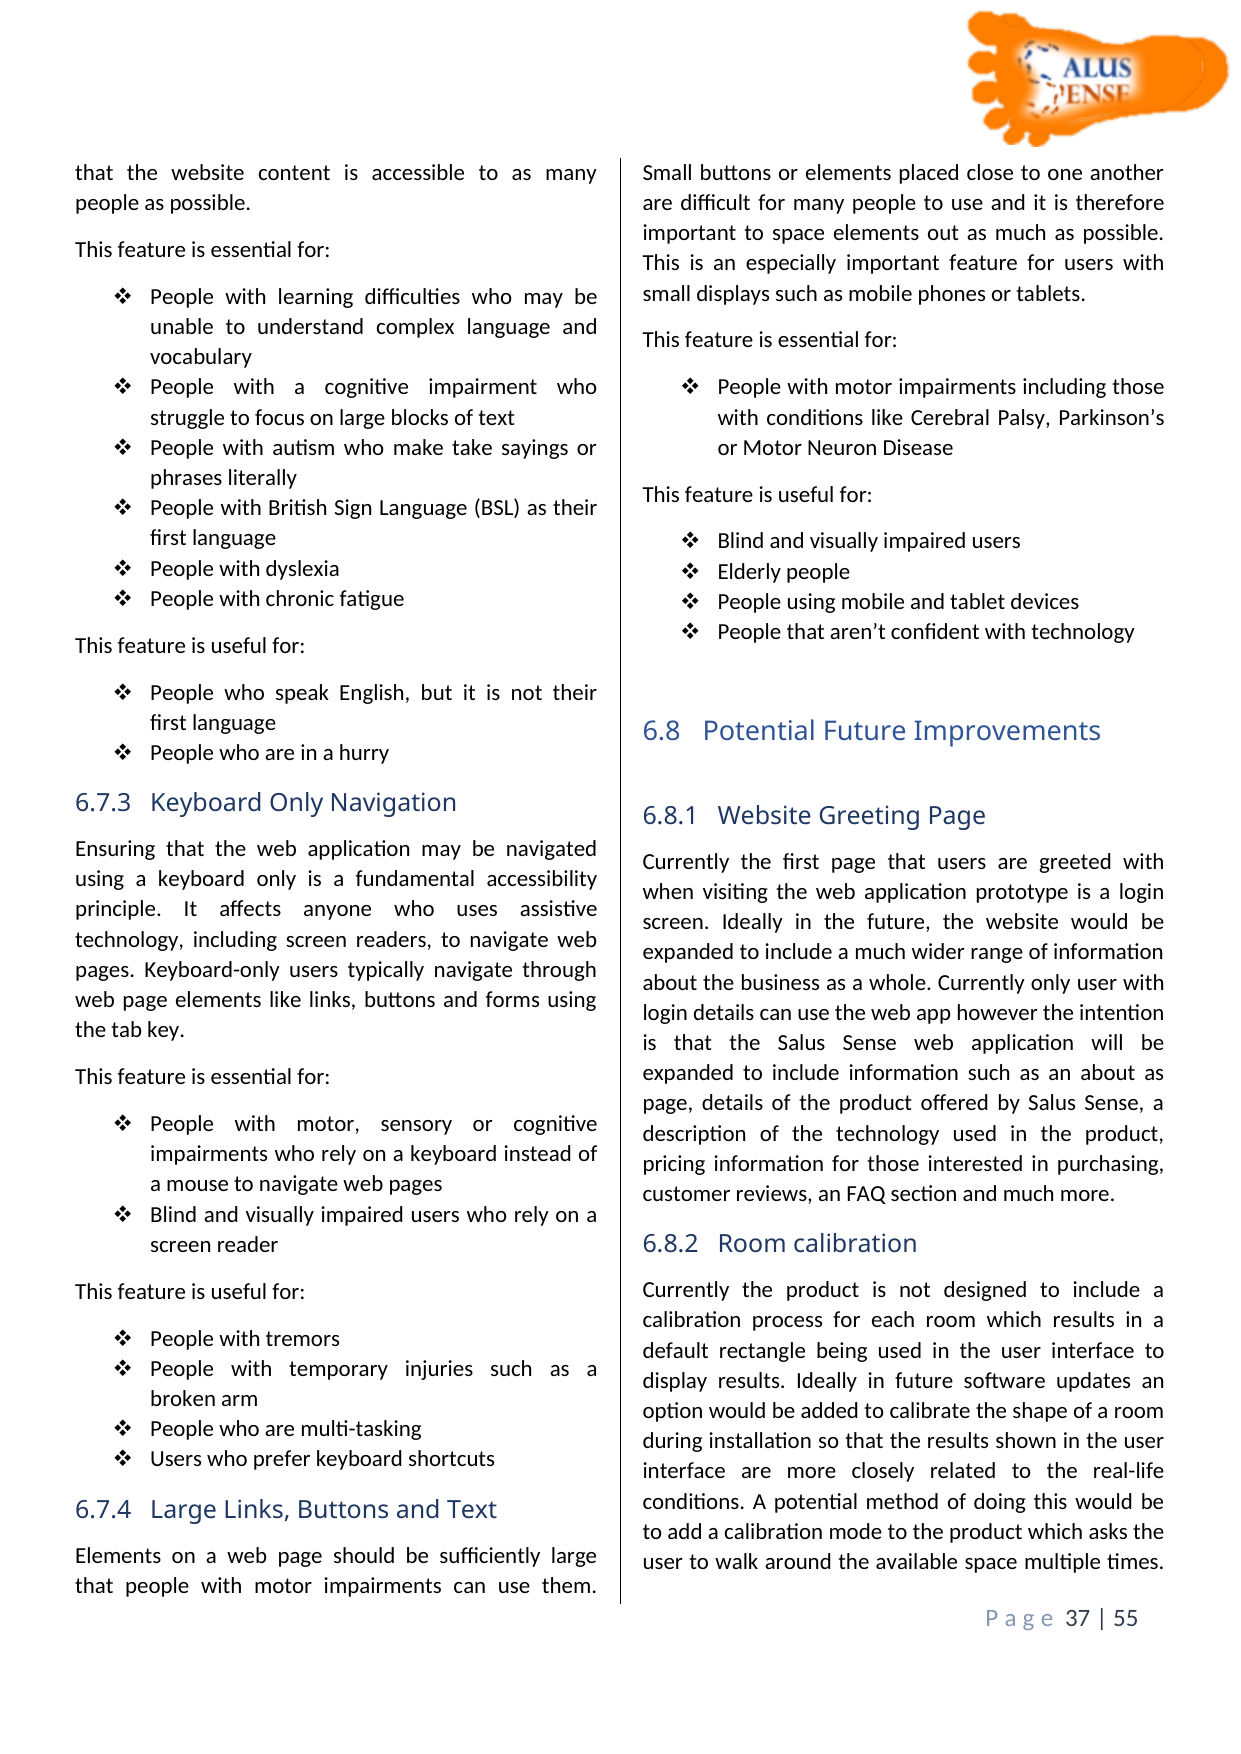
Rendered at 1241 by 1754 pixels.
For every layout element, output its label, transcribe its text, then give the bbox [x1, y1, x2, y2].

list People with motor, sensory or cognitive impairments who rely on a keyboard instead of a mouse to navigate web pages [112, 1109, 598, 1198]
list People with autism who make take sayings or phrases literally [112, 433, 598, 491]
subtitle Website Greeting Page [642, 798, 1165, 832]
list Users who prefer keyboard shortcuts [112, 1444, 598, 1473]
subtitle Room calibration [642, 1226, 1165, 1260]
list People with chronic fatigue [112, 584, 598, 612]
list People with motor impairments including those with conditions like Cerebral Palsy, Parkinson’s or Motor Neuron Disease [680, 372, 1165, 461]
list Blind and visually impaired users who rely on a screen reader [112, 1200, 598, 1258]
list People that aren’t confident with technology [680, 617, 1165, 645]
text Elements on a web page should be sufficiently large that people with motor impairments can use them. Small buttons or elements placed close to one another are difficult for many people to use and it is therefore important to space elements out as much as possible. This is an especially important feature for users with small displays such as mobile phones or tablets. [642, 158, 1165, 307]
text Elements on a web page should be sufficiently large that people with motor impairments can use them. Small buttons or elements placed close to one another are difficult for many people to use and it is therefore important to space elements out as much as possible. This is an especially important feature for users with small displays such as mobile phones or tablets. [75, 1541, 598, 1599]
text This feature is useful for: [642, 480, 1165, 508]
list People who speak English, but it is not their first language [112, 678, 598, 736]
text This feature is useful for: [75, 1277, 598, 1305]
text This feature is essential for: [642, 326, 1165, 353]
list People who are multi-tasking [112, 1414, 598, 1442]
list Blind and visually impaired users [680, 527, 1165, 554]
text Ensuring that the web application may be navigated using a keyboard only is a fundamental accessibility principle. It affects anyone who uses assistive technology, including screen readers, to navigate web pages. Keyboard-only users typically navigate through web page elements like links, buttons and forms using the tab key. [75, 834, 598, 1043]
picture [953, 10, 1241, 147]
text Currently the first page that users are greeted with when visiting the web application prototype is a login screen. Ideally in the future, the website would be expanded to include a much wider range of information about the business as a whole. Currently only user with login details can use the web app however the intention is that the Salus Sense web application will be expanded to include information such as an about as page, details of the product offered by Salus Sense, a description of the technology used in the product, pricing information for those interested in purchasing, customer reviews, an FAQ section and much more. [642, 847, 1165, 1207]
list Elderly people [680, 557, 1165, 585]
list People with tremors [112, 1324, 598, 1352]
subtitle Keyboard Only Navigation [75, 785, 598, 819]
text This feature is essential for: [75, 1062, 598, 1090]
list People using mobile and tablet devices [680, 587, 1165, 615]
list People with learning difficulties who may be unable to understand complex language and vocabulary [112, 282, 598, 370]
subtitle Large Links, Buttons and Text [75, 1491, 598, 1526]
list People with British Sign Language (BSL) as their first language [112, 493, 598, 551]
list People who are in a hurry [112, 738, 598, 766]
text This feature is essential for: [75, 235, 598, 263]
text This feature is useful for: [75, 631, 598, 659]
list People with temporary injuries such as a broken arm [112, 1354, 598, 1412]
list People with dyslexia [112, 554, 598, 582]
subtitle Potential Future Improvements [642, 711, 1165, 748]
list People with a cognitive impairment who struggle to focus on large blocks of text [112, 372, 598, 431]
